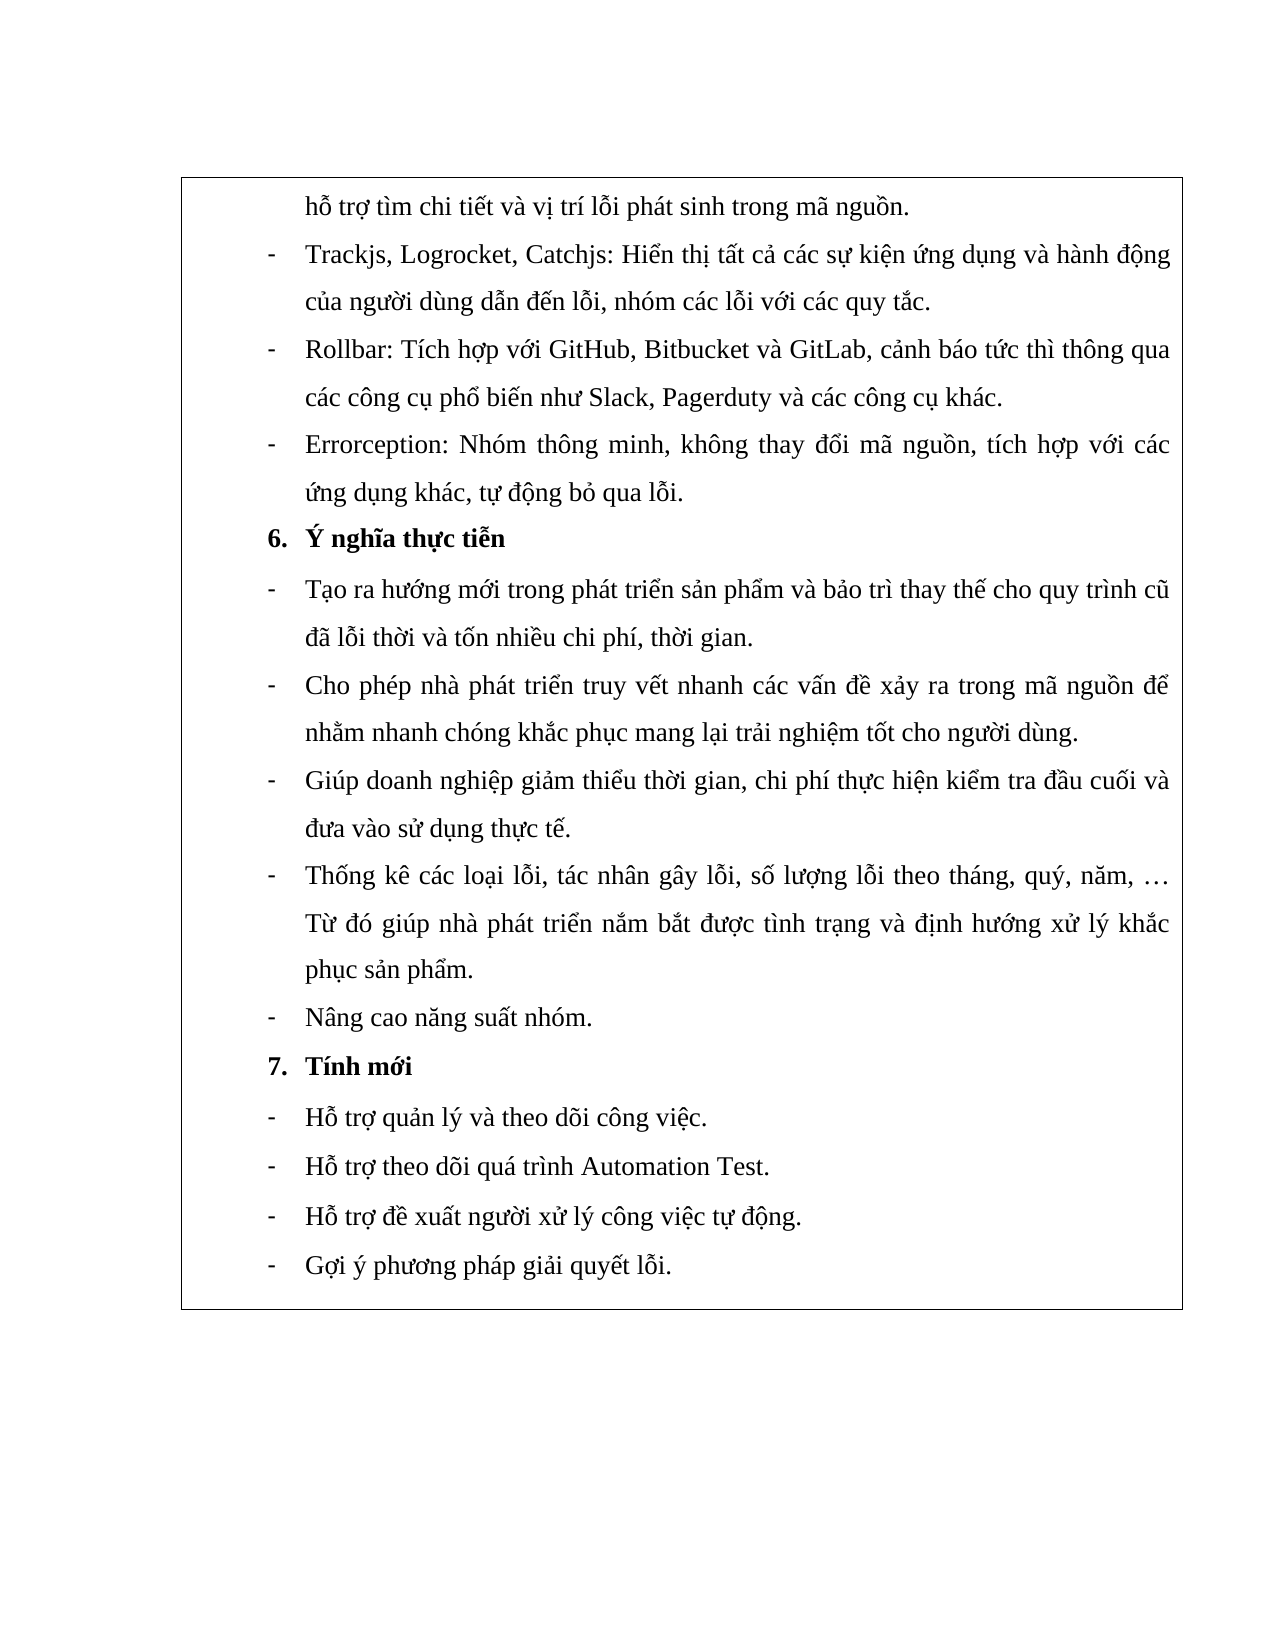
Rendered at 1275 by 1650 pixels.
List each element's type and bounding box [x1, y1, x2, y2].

table_cell [182, 178, 1182, 1309]
